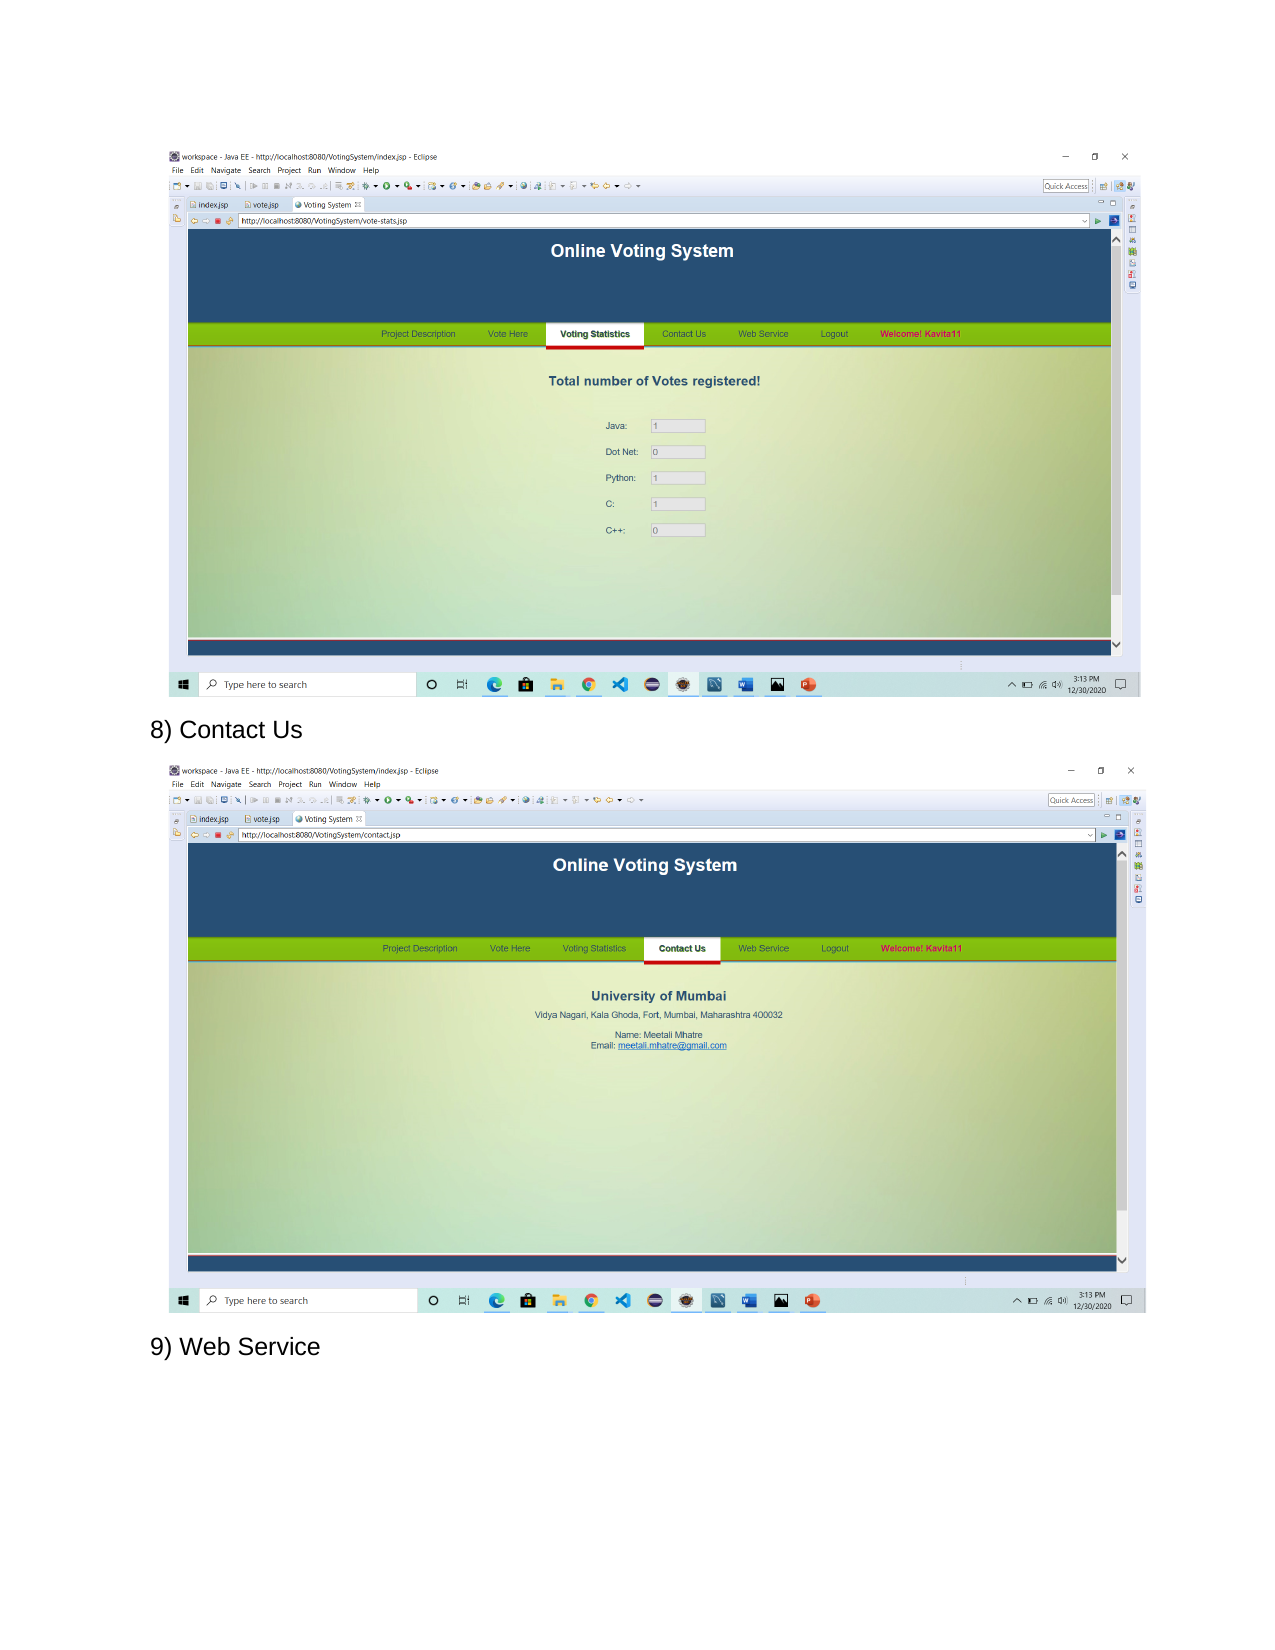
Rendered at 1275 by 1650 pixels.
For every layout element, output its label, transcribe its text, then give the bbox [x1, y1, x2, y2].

text 9) Web Service [150, 1332, 1125, 1361]
text 8) Contact Us [150, 716, 1125, 744]
